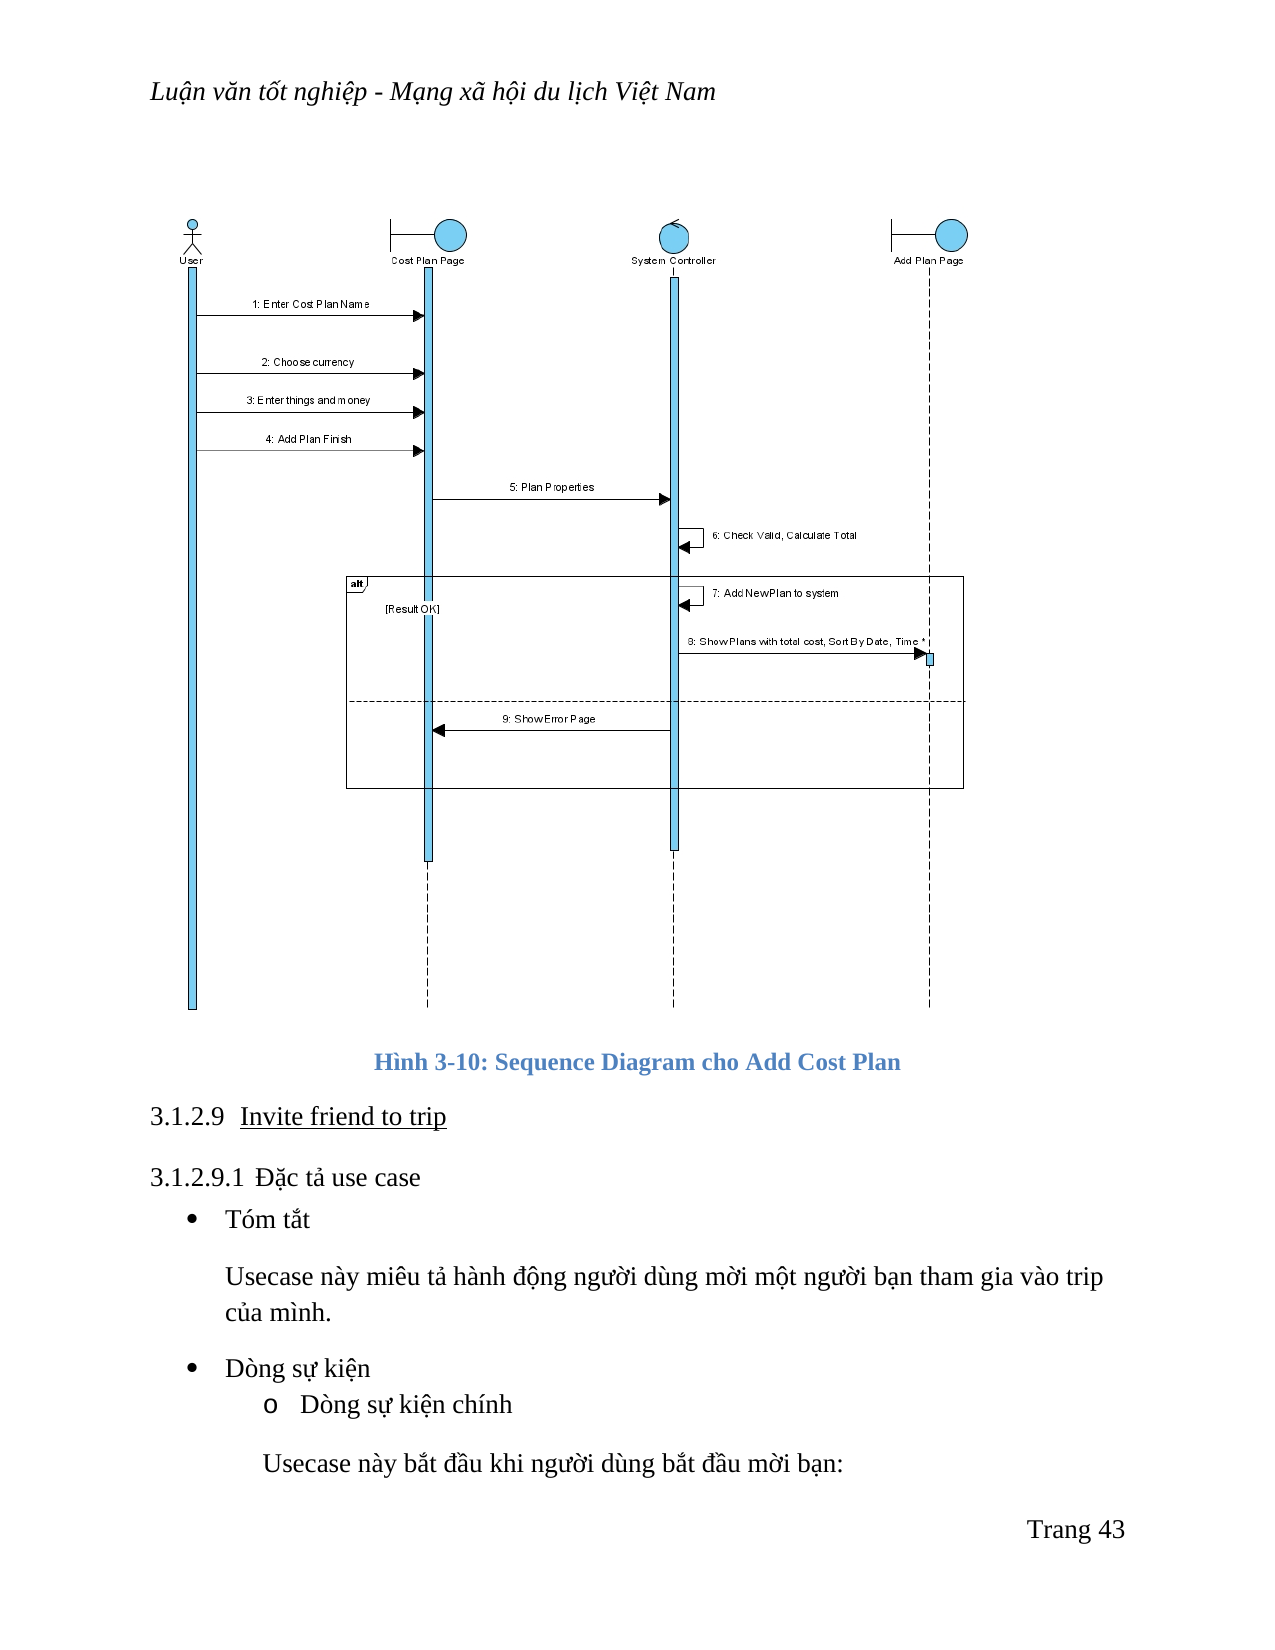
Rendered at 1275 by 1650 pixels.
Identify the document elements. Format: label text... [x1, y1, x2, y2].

text Hình 3-10: Sequence Diagram cho Add Cost Plan [150, 1047, 1125, 1076]
list Dòng sự kiện chính [262, 1388, 1125, 1422]
text Usecase này miêu tả hành động người dùng mời một người bạn tham gia vào trip của mình. [225, 1260, 1125, 1327]
subtitle Đặc tả use case [150, 1161, 1125, 1192]
subtitle Invite friend to trip [150, 1101, 1125, 1132]
picture [150, 206, 984, 1022]
text Usecase này bắt đầu khi người dùng bắt đầu mời bạn: [262, 1447, 1125, 1479]
list Tóm tắt [187, 1203, 1125, 1234]
list Dòng sự kiện [187, 1352, 1125, 1383]
